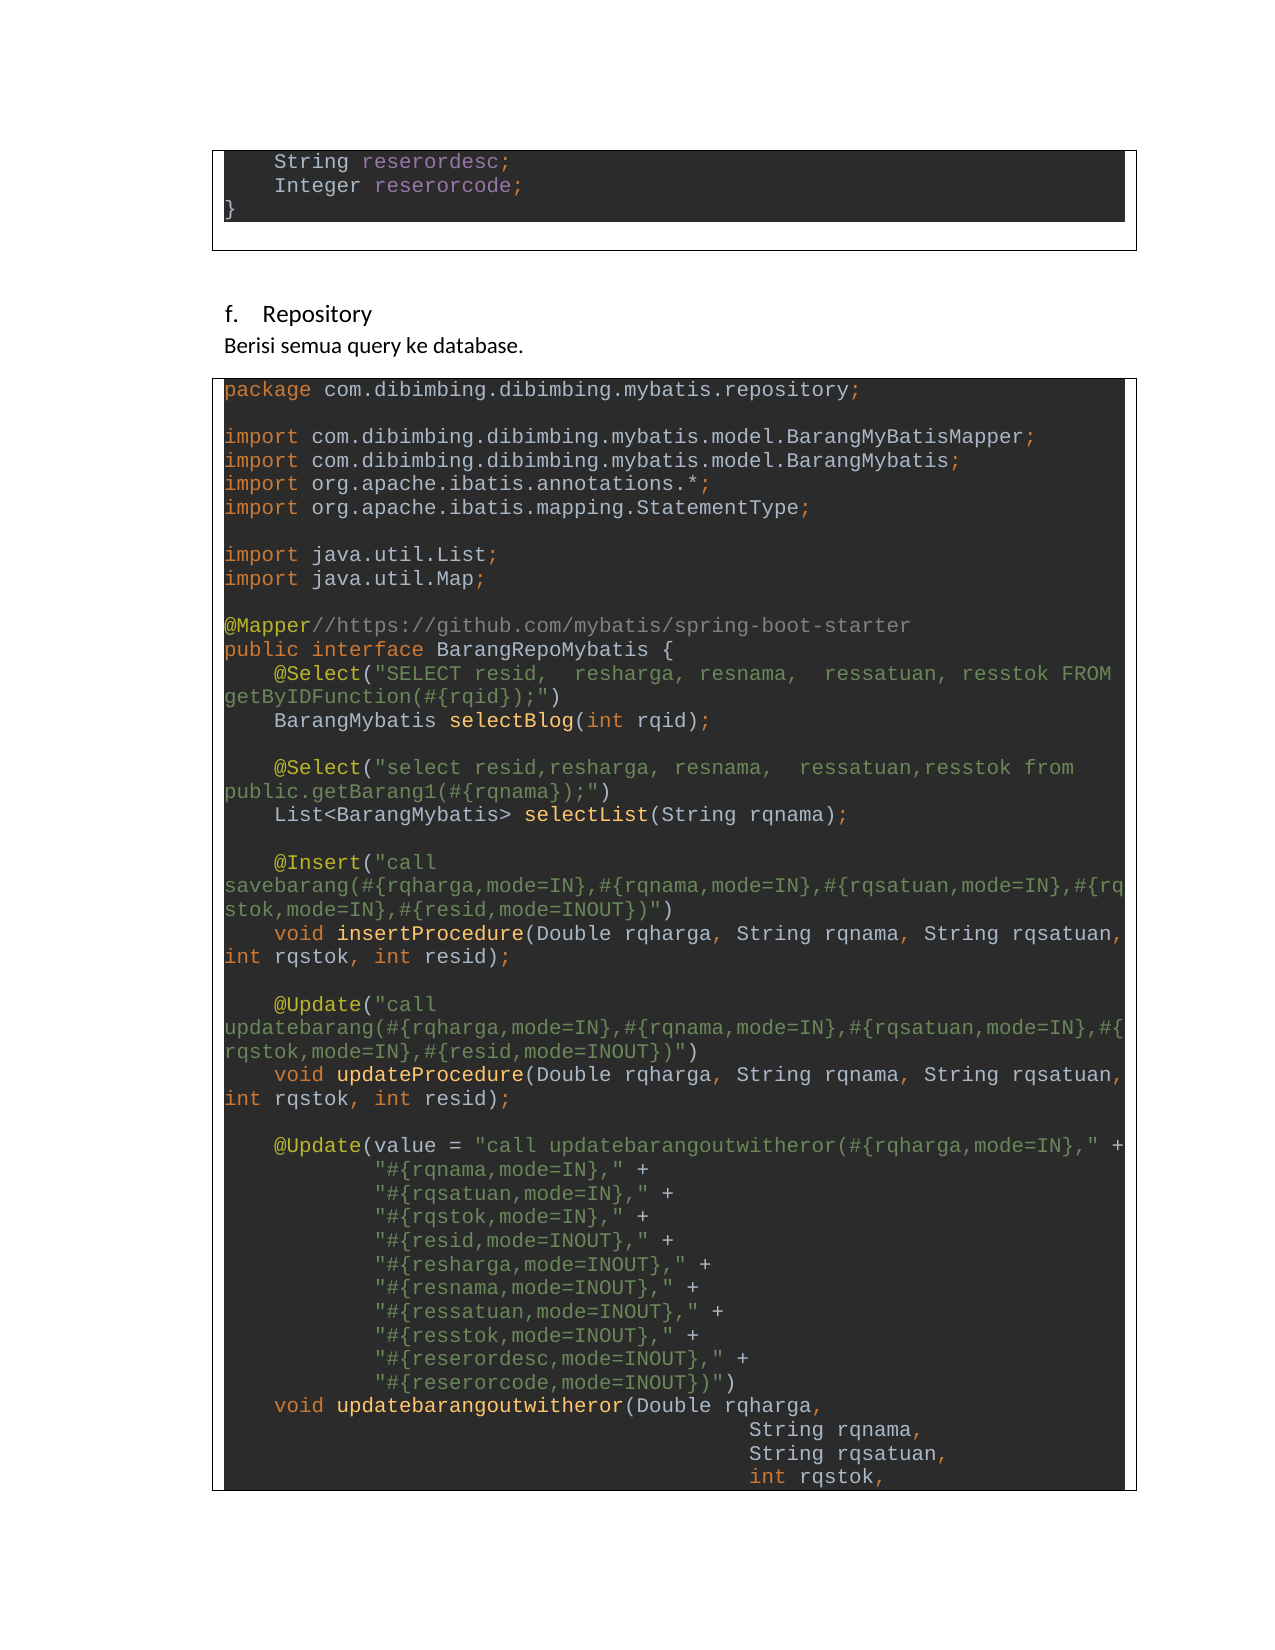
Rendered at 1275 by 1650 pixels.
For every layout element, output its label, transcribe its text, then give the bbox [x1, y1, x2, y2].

subtitle Repository [225, 298, 1125, 328]
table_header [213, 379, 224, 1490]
text Berisi semua query ke database. [224, 331, 1125, 359]
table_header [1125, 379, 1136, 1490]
